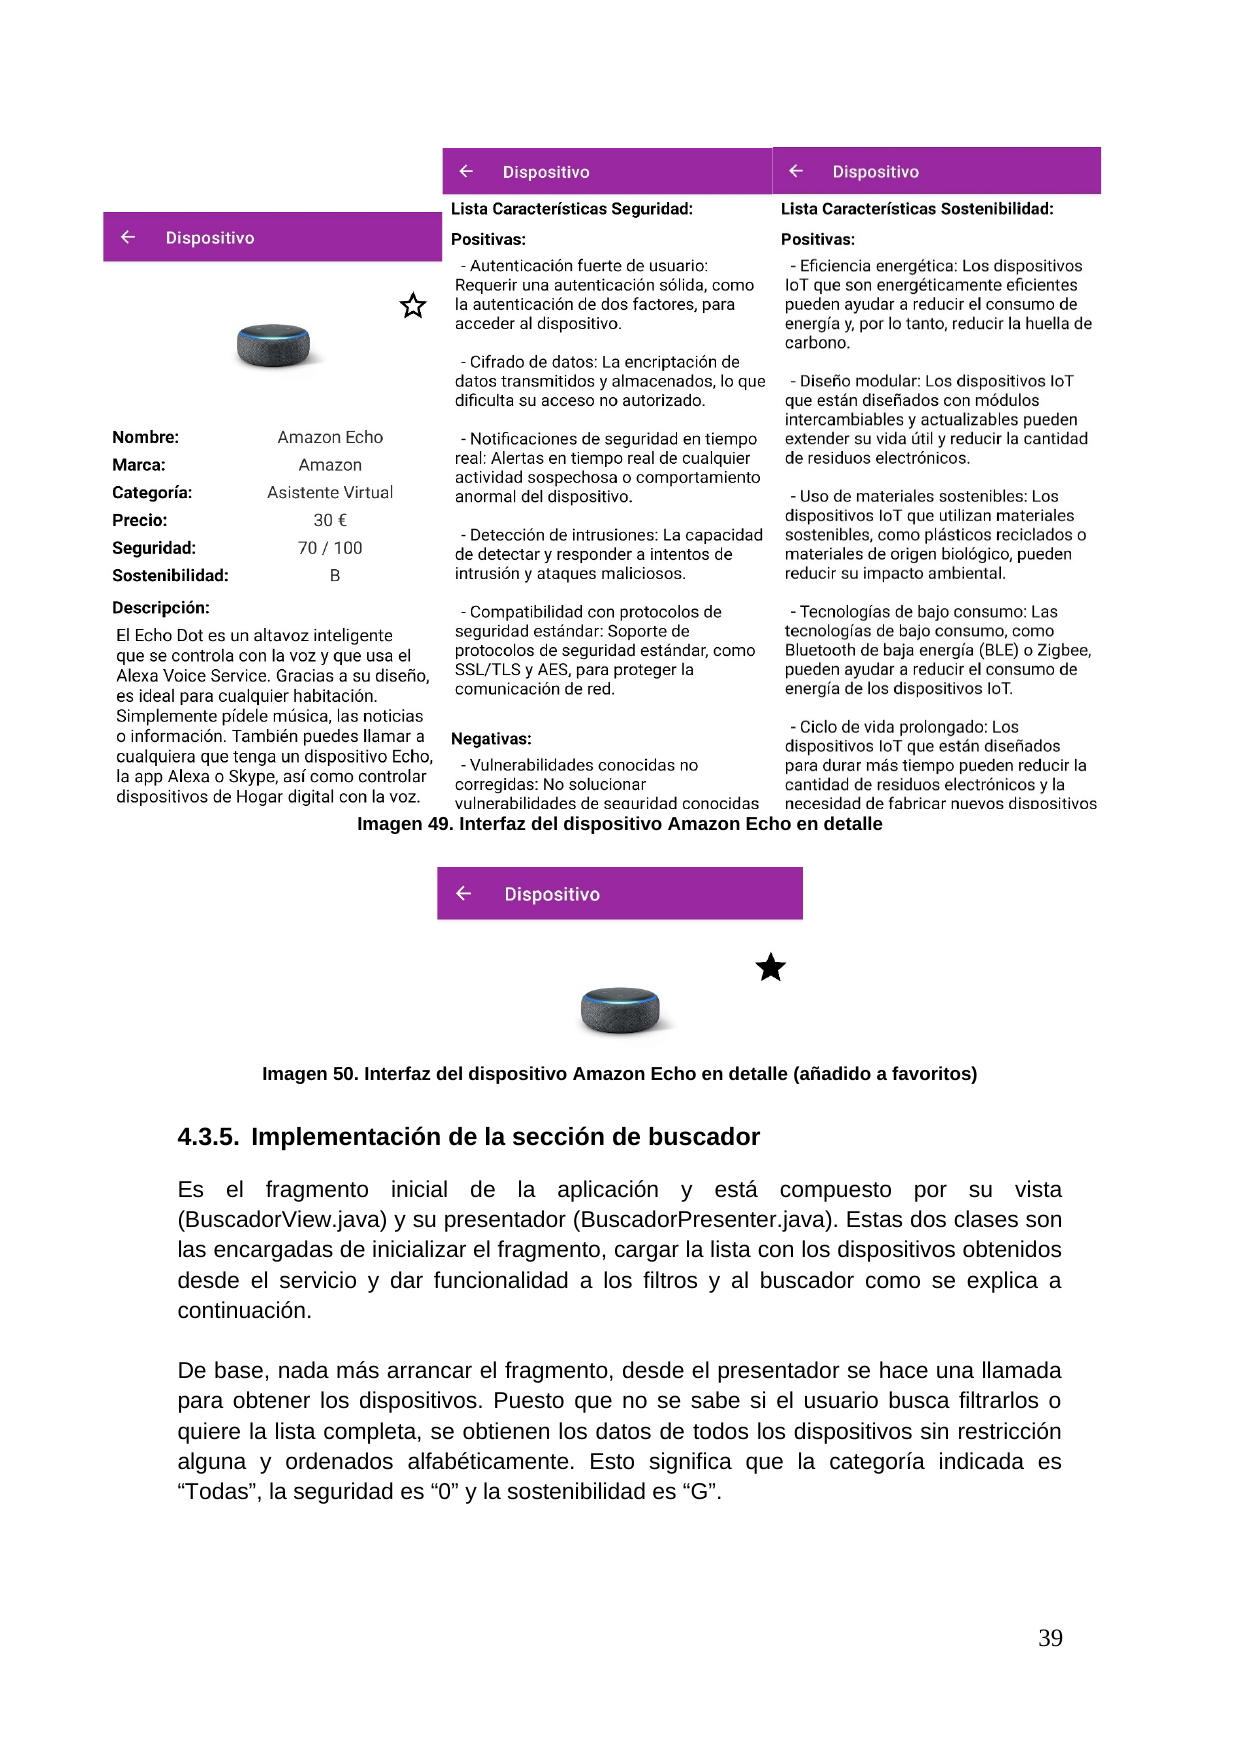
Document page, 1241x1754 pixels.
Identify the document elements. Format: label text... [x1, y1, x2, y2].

picture [437, 867, 803, 1059]
text Es el fragmento inicial de la aplicación y está compuesto por su vista (BuscadorView.java) y su presentador (BuscadorPresenter.java). Estas dos clases son las encargadas de inicializar el fragmento, cargar la lista con los dispositivos obtenidos desde el servicio y dar funcionalidad a los filtros y al buscador como se explica a continuación. [177, 1176, 1063, 1323]
text De base, nada más arrancar el fragmento, desde el presentador se hace una llamada para obtener los dispositivos. Puesto que no se sabe si el usuario busca filtrarlos o quiere la lista completa, se obtienen los datos de todos los dispositivos sin restricción alguna y ordenados alfabéticamente. Esto significa que la categoría indicada es “Todas”, la seguridad es “0” y la sostenibilidad es “G”. [177, 1357, 1063, 1504]
text Imagen 49. Interfaz del dispositivo Amazon Echo en detalle [177, 812, 1063, 834]
picture [103, 147, 1102, 809]
text Imagen 50. Interfaz del dispositivo Amazon Echo en detalle (añadido a favoritos) [177, 1063, 1063, 1084]
subtitle Implementación de la sección de buscador [177, 1122, 1063, 1151]
